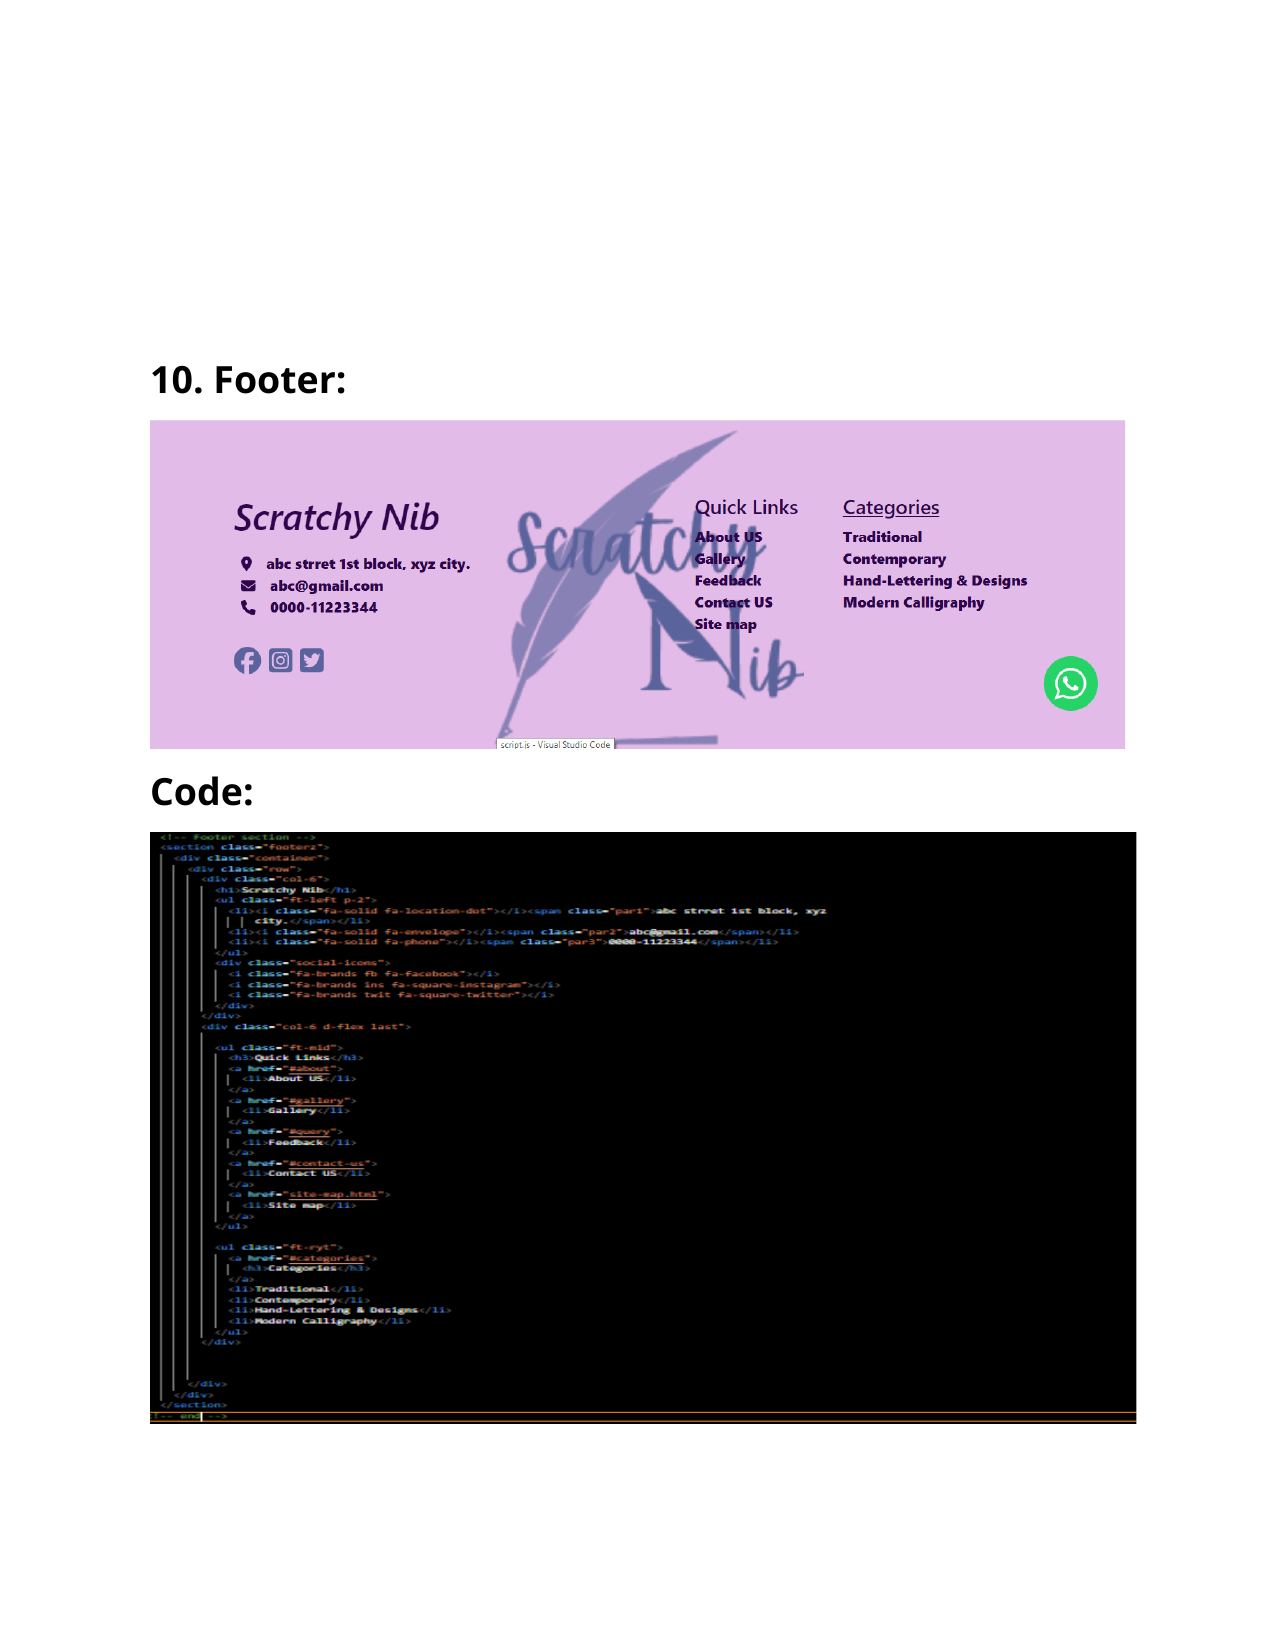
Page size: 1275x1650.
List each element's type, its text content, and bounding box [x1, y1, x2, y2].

text 10. Footer: [150, 353, 1125, 404]
picture [150, 832, 1137, 1424]
text Code: [150, 765, 1125, 816]
picture [150, 420, 1125, 749]
